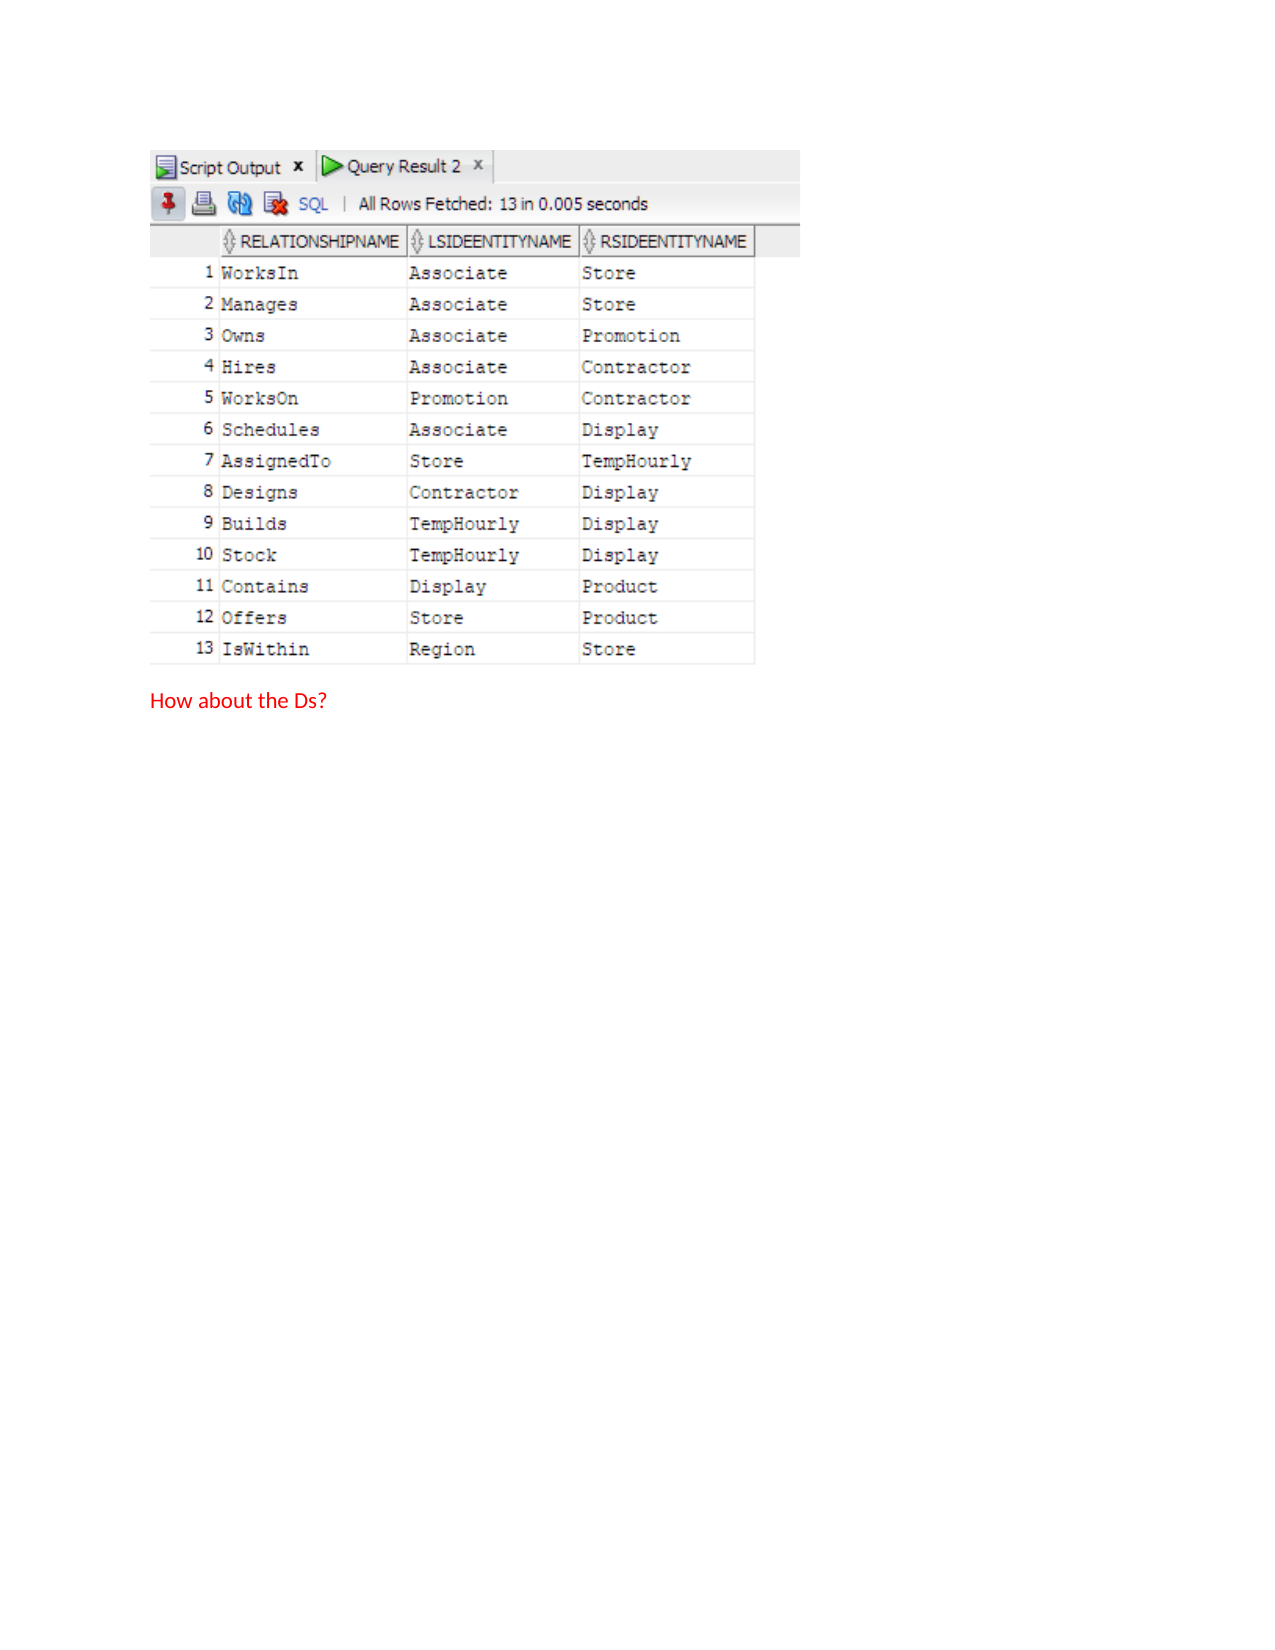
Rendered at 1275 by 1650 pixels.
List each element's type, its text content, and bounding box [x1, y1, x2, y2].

text How about the Ds? [150, 686, 1125, 714]
picture [150, 150, 800, 668]
